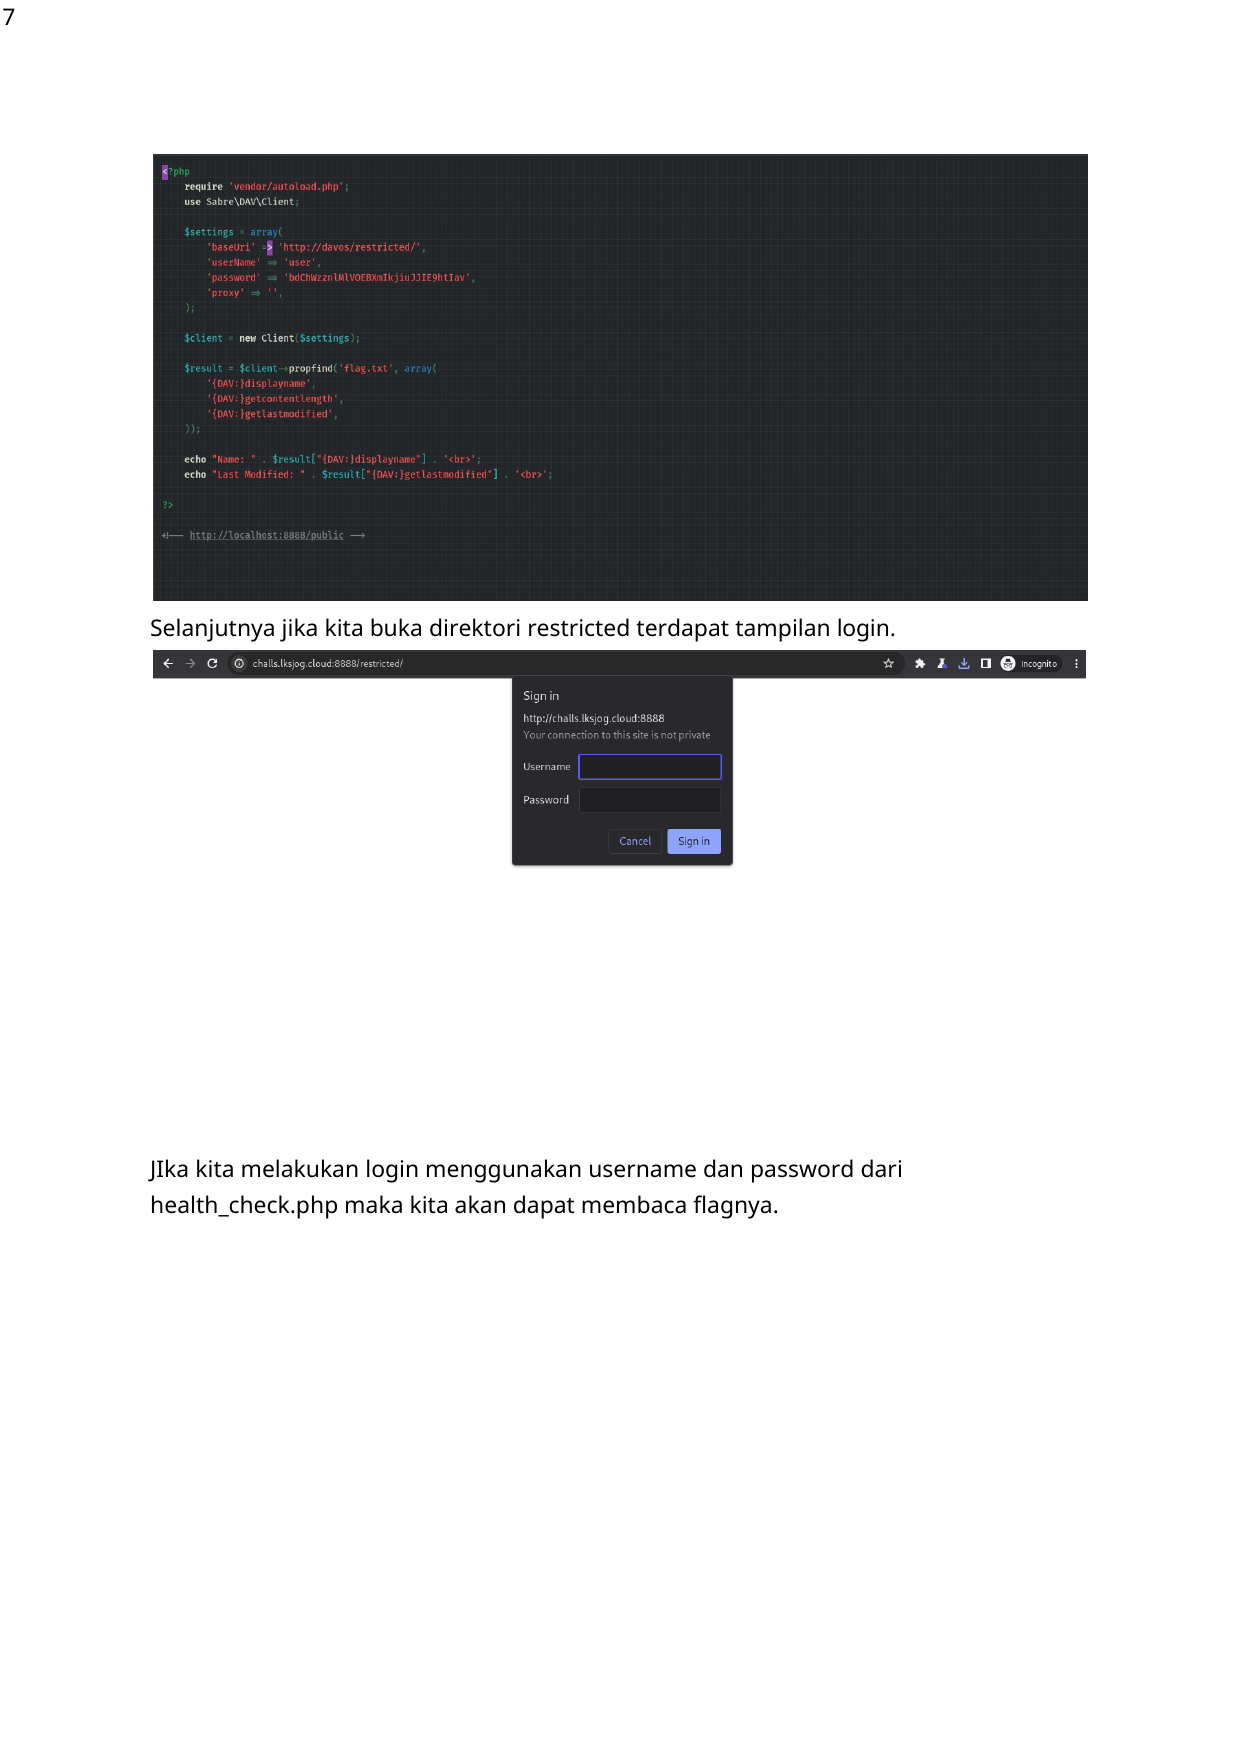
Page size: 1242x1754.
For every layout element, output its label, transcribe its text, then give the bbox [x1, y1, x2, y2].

text JIka kita melakukan login menggunakan username dan password dari health_check.php maka kita akan dapat membaca flagnya. [150, 1153, 1076, 1220]
picture [153, 154, 1088, 601]
picture [153, 650, 1086, 870]
text Selanjutnya jika kita buka direktori restricted terdapat tampilan login. [150, 612, 1183, 643]
